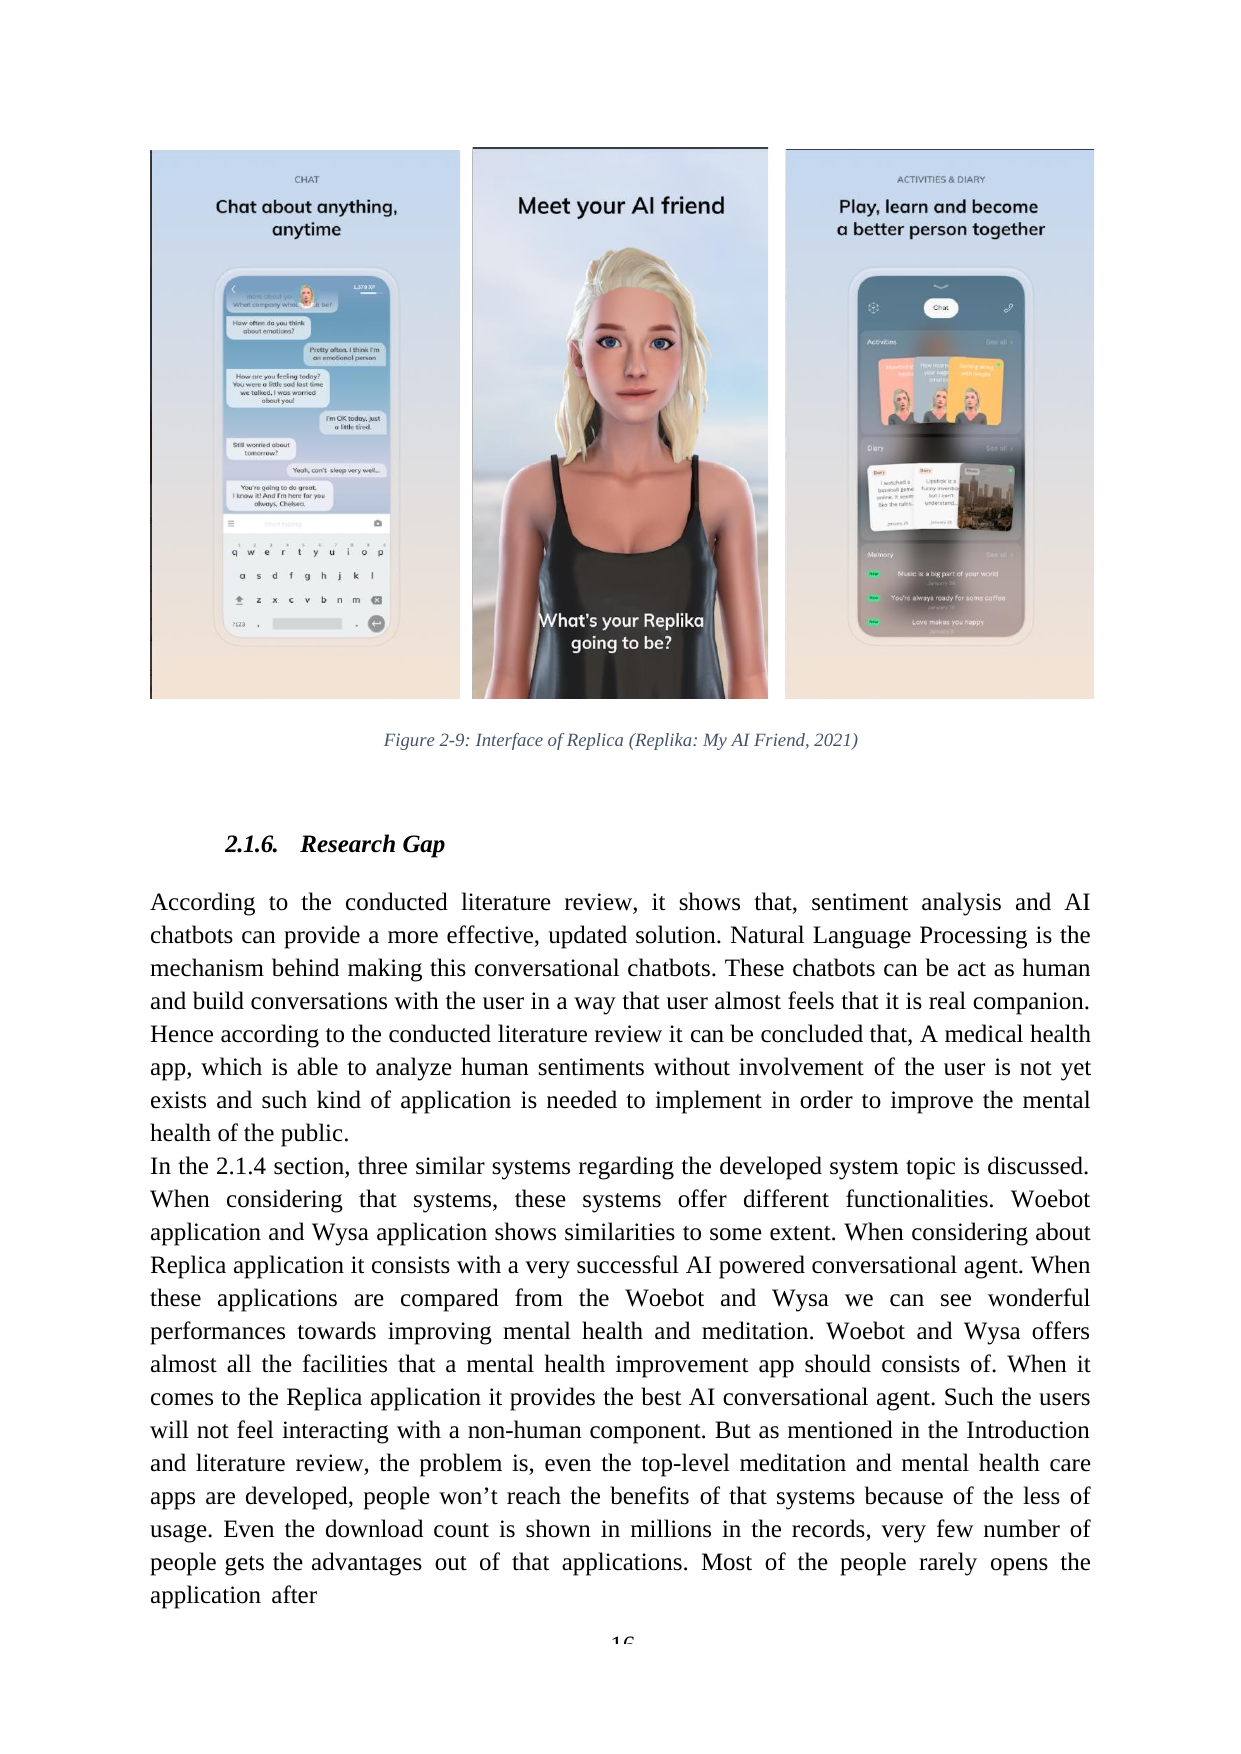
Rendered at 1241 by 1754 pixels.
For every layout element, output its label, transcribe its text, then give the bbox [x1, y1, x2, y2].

picture [785, 149, 1095, 699]
picture [472, 147, 769, 699]
picture [150, 150, 461, 699]
subtitle Research Gap [225, 829, 1161, 858]
text Figure 2-9: Interface of Replica (Replika: My AI Friend, 2021) [384, 729, 1161, 751]
text In the 2.1.4 section, three similar systems regarding the developed system topic is discussed. When considering that systems, these systems offer different functionalities. Woebot application and Wysa application shows similarities to some extent. When considering about Replica application it consists with a very successful AI powered conversational agent. When these applications are compared from the Woebot and Wysa we can see wonderful performances towards improving mental health and meditation. Woebot and Wysa offers almost all the facilities that a mental health improvement app should consists of. When it comes to the Replica application it provides the best AI conversational agent. Such the users will not feel interacting with a non-human component. But as mentioned in the Introduction and literature review, the problem is, even the top-level meditation and mental health care apps are developed, people won’t reach the benefits of that systems because of the less of usage. Even the download count is shown in millions in the records, very few number of people gets the advantages out of that applications. Most of the people rarely opens the application after [150, 1151, 1091, 1609]
text According to the conducted literature review, it shows that, sentiment analysis and AI chatbots can provide a more effective, updated solution. Natural Language Processing is the mechanism behind making this conversational chatbots. These chatbots can be act as human and build conversations with the user in a way that user almost feels that it is real companion. Hence according to the conducted literature review it can be concluded that, A medical health app, which is able to analyze human sentiments without involvement of the user is not yet exists and such kind of application is needed to implement in order to improve the mental health of the public. [150, 887, 1091, 1147]
